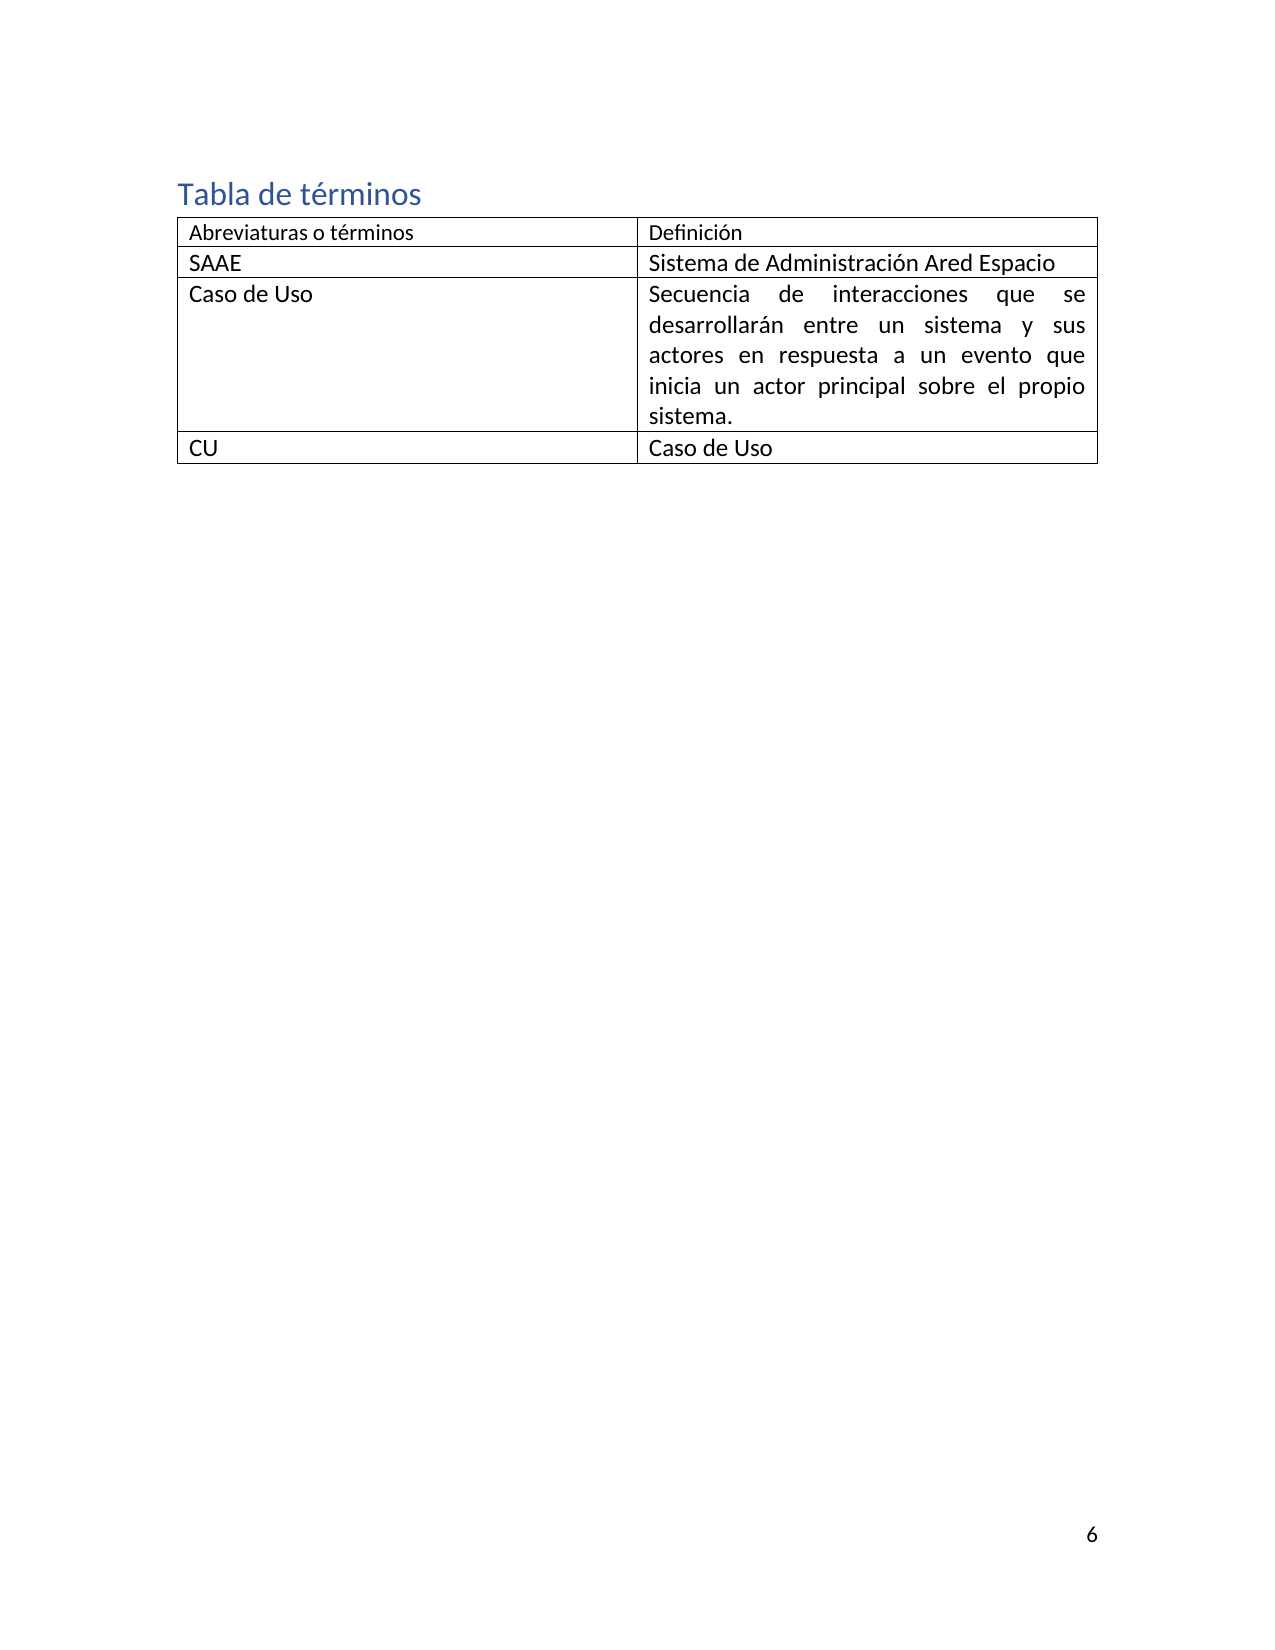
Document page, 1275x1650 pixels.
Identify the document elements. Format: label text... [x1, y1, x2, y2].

subtitle Tabla de términos [177, 173, 1098, 213]
table_header Abreviaturas o términos [178, 218, 637, 246]
table_cell SAAE [178, 247, 637, 277]
table_cell Caso de Uso [638, 432, 1097, 462]
table_cell Secuencia de interacciones que se desarrollarán entre un sistema y sus actores en respuesta a un evento que inicia un actor principal sobre el propio sistema. [638, 278, 1097, 431]
table_cell Sistema de Administración Ared Espacio [638, 247, 1097, 277]
table_header Definición [638, 218, 1097, 246]
table_cell Caso de Uso [178, 278, 637, 431]
table_cell CU [178, 432, 637, 462]
